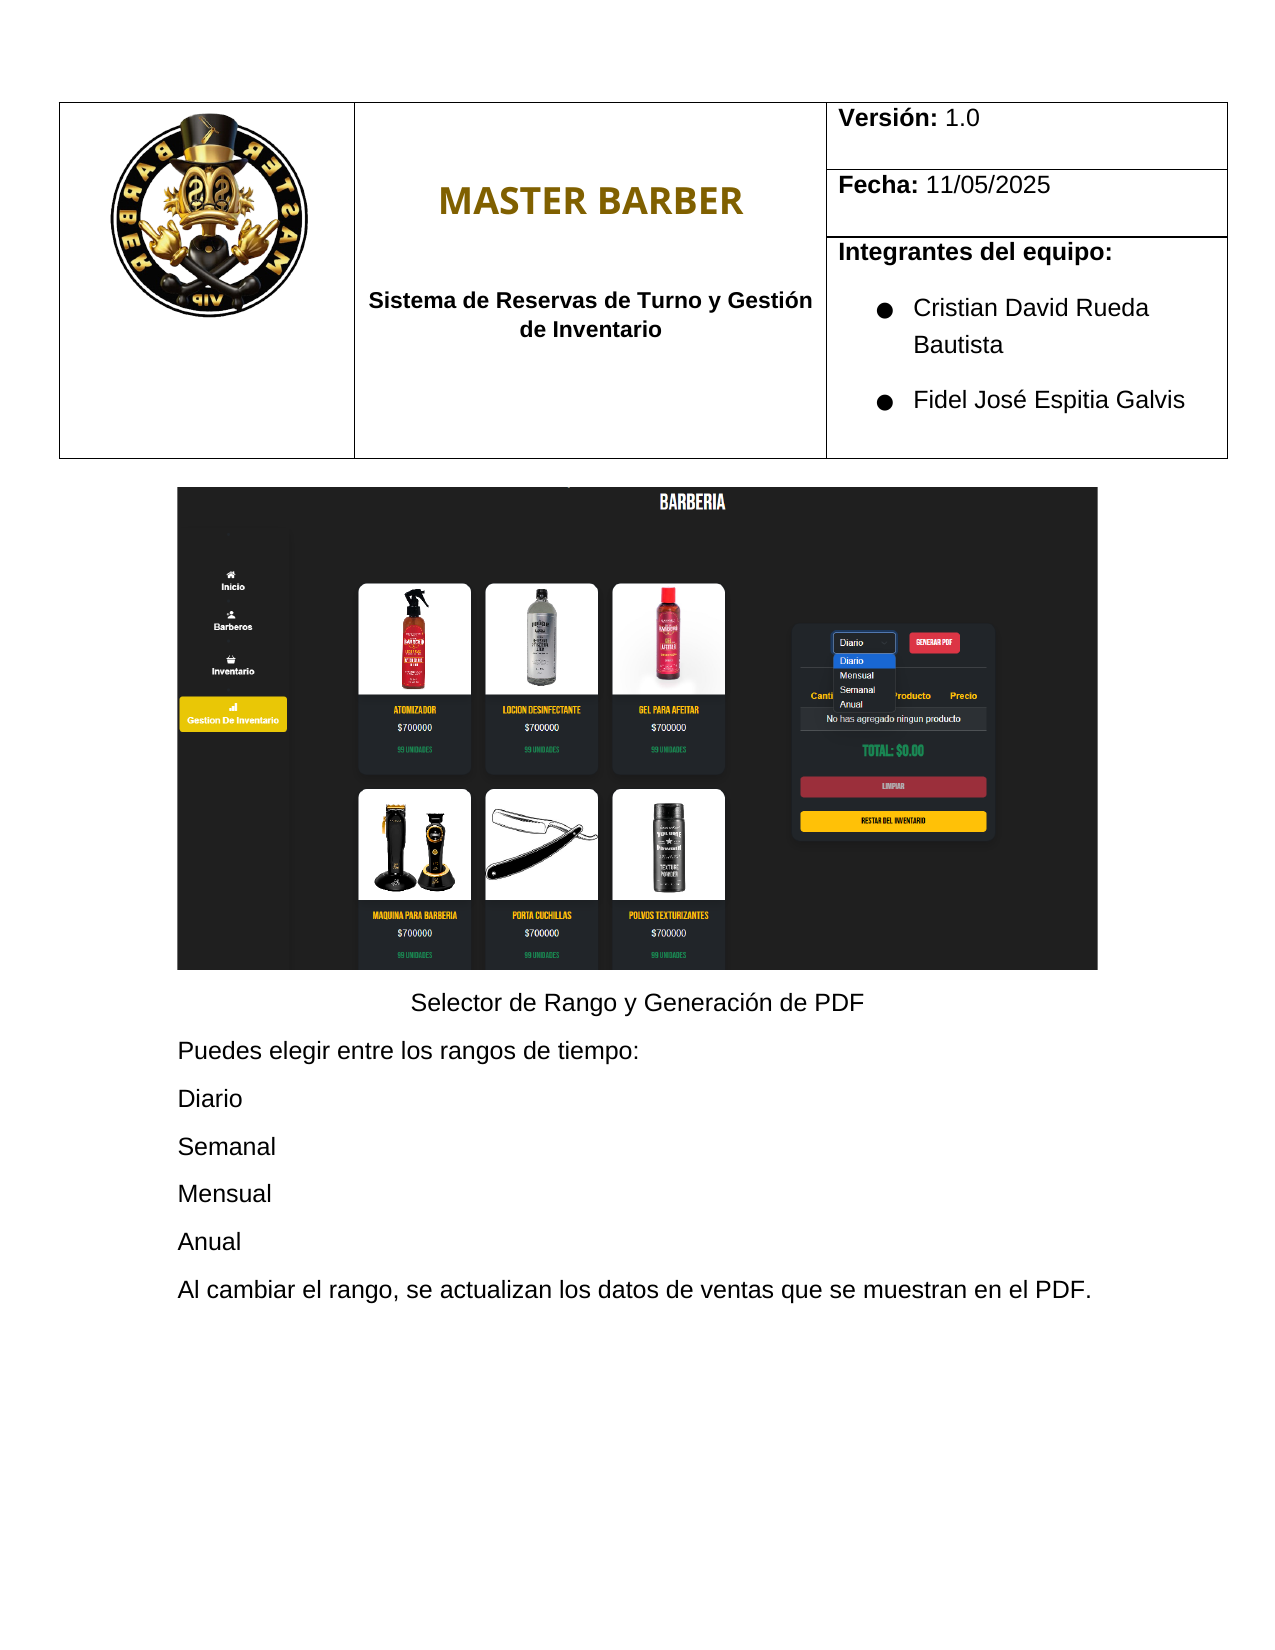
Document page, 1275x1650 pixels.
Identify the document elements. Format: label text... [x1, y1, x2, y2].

text Semanal [177, 1132, 1098, 1160]
text Al cambiar el rango, se actualizan los datos de ventas que se muestran en el PDF. [177, 1275, 1098, 1303]
picture [177, 487, 1098, 970]
text Puedes elegir entre los rangos de tiempo: [177, 1036, 1098, 1065]
picture [100, 102, 313, 321]
text Selector de Rango y Generación de PDF [177, 988, 1098, 1017]
text Anual [177, 1227, 1098, 1256]
text Mensual [177, 1179, 1098, 1208]
text Diario [177, 1084, 1098, 1113]
